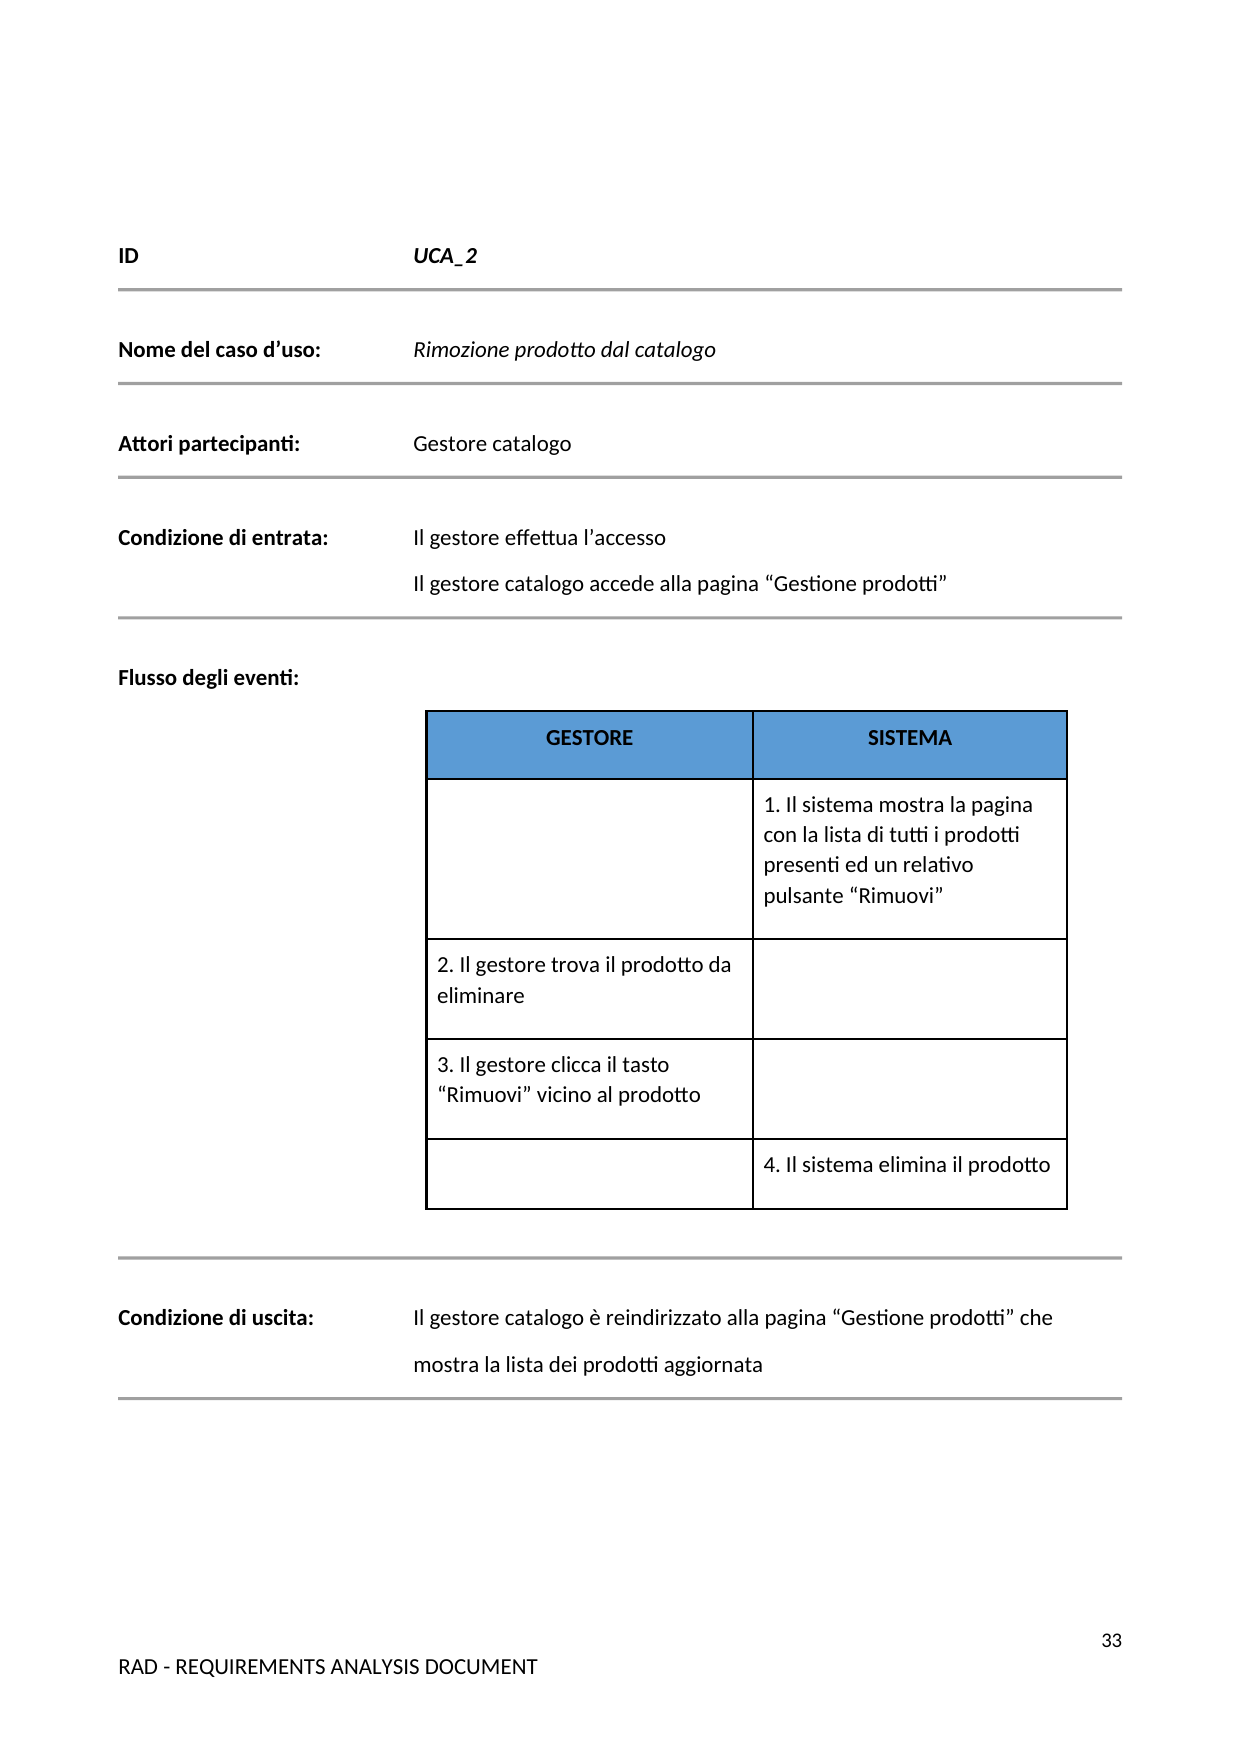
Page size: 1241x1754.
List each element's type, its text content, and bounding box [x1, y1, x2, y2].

text Flusso degli eventi: [118, 663, 1122, 691]
text Nome del caso d’uso: Rimozione prodotto dal catalogo [118, 335, 1122, 363]
text Condizione di entrata: Il gestore effettua l’accesso [118, 523, 1122, 551]
table_cell [754, 1040, 1066, 1138]
table_cell 4. Il sistema elimina il prodotto [754, 1140, 1066, 1207]
text Attori partecipanti: Gestore catalogo [118, 429, 1122, 457]
text Condizione di uscita: Il gestore catalogo è reindirizzato alla pagina “Gestione prodotti” che [118, 1303, 1122, 1331]
table_cell [428, 780, 752, 938]
table_cell 1. Il sistema mostra la pagina con la lista di tutti i prodotti presenti ed un relativo pulsante “Rimuovi” [754, 780, 1066, 938]
table_cell [428, 1140, 752, 1207]
table_cell [754, 940, 1066, 1038]
text Il gestore catalogo accede alla pagina “Gestione prodotti” [339, 569, 1122, 597]
table_header GESTORE [428, 712, 752, 778]
text mostra la lista dei prodotti aggiornata [118, 1350, 1122, 1378]
table_cell 3. Il gestore clicca il tasto “Rimuovi” vicino al prodotto [428, 1040, 752, 1138]
table_header SISTEMA [754, 712, 1066, 778]
text ID UCA_2 [118, 241, 1122, 269]
table_cell 2. Il gestore trova il prodotto da eliminare [428, 940, 752, 1038]
